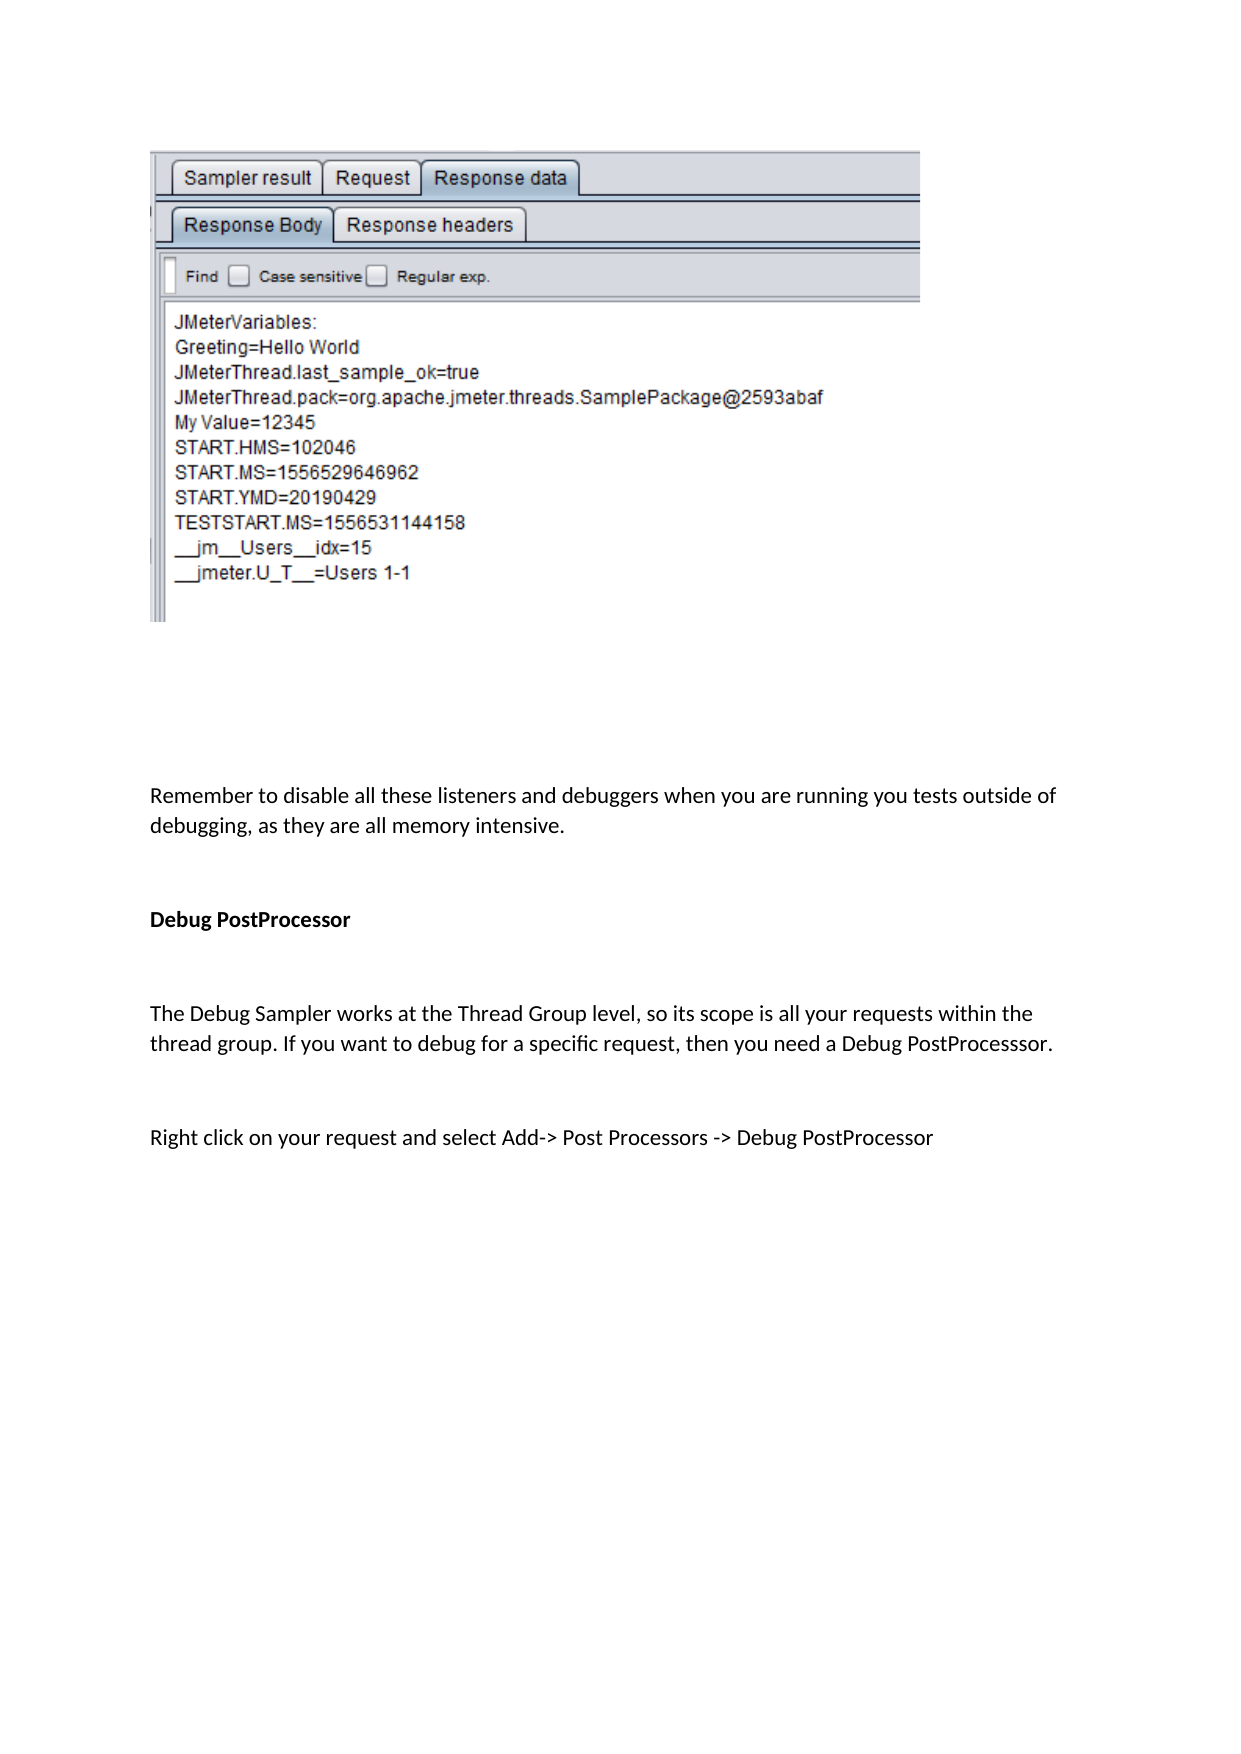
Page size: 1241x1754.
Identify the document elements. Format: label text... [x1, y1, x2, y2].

text Remember to disable all these listeners and debuggers when you are running you tests outside of debugging, as they are all memory intensive. [150, 781, 1090, 839]
text Debug PostProcessor [150, 905, 1090, 933]
picture [150, 150, 921, 622]
text The Debug Sampler works at the Thread Group level, so its scope is all your requests within the thread group. If you want to debug for a specific request, then you need a Debug PostProcesssor. [150, 999, 1090, 1057]
text Right click on your request and select Add-> Post Processors -> Debug PostProcessor [150, 1123, 1090, 1151]
